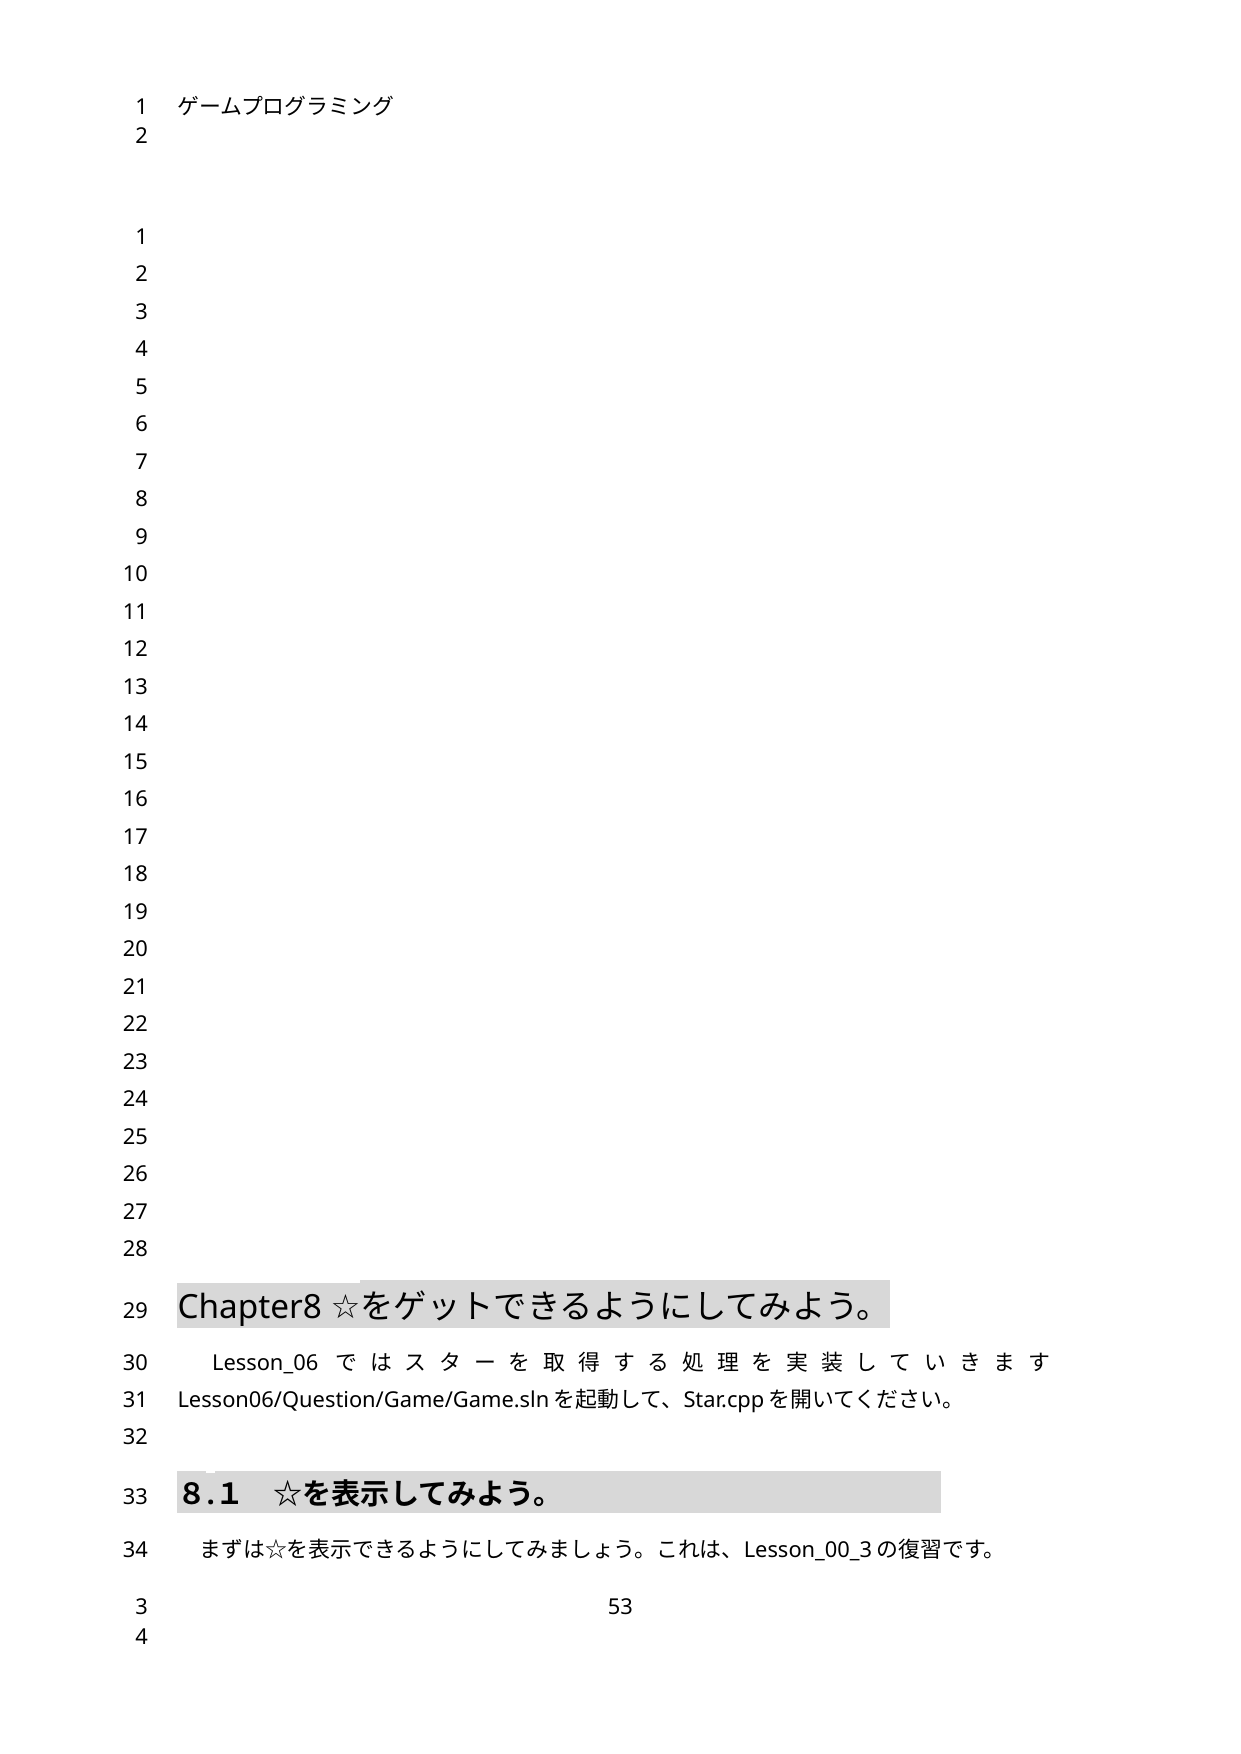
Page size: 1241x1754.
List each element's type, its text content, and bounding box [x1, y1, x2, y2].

text Lesson_06ではスターを取得する処理を実装していきます。Lesson06/Question/Game/Game.slnを起動して、Star.cppを開いてください。 [177, 1342, 1063, 1417]
subtitle Chapter8 ☆をゲットできるようにしてみよう。 [177, 1267, 1063, 1342]
subtitle ８.１ ☆を表示してみよう。 [177, 1454, 1063, 1529]
text まずは☆を表示できるようにしてみましょう。これは、Lesson_00_3の復習です。 [177, 1529, 1063, 1567]
